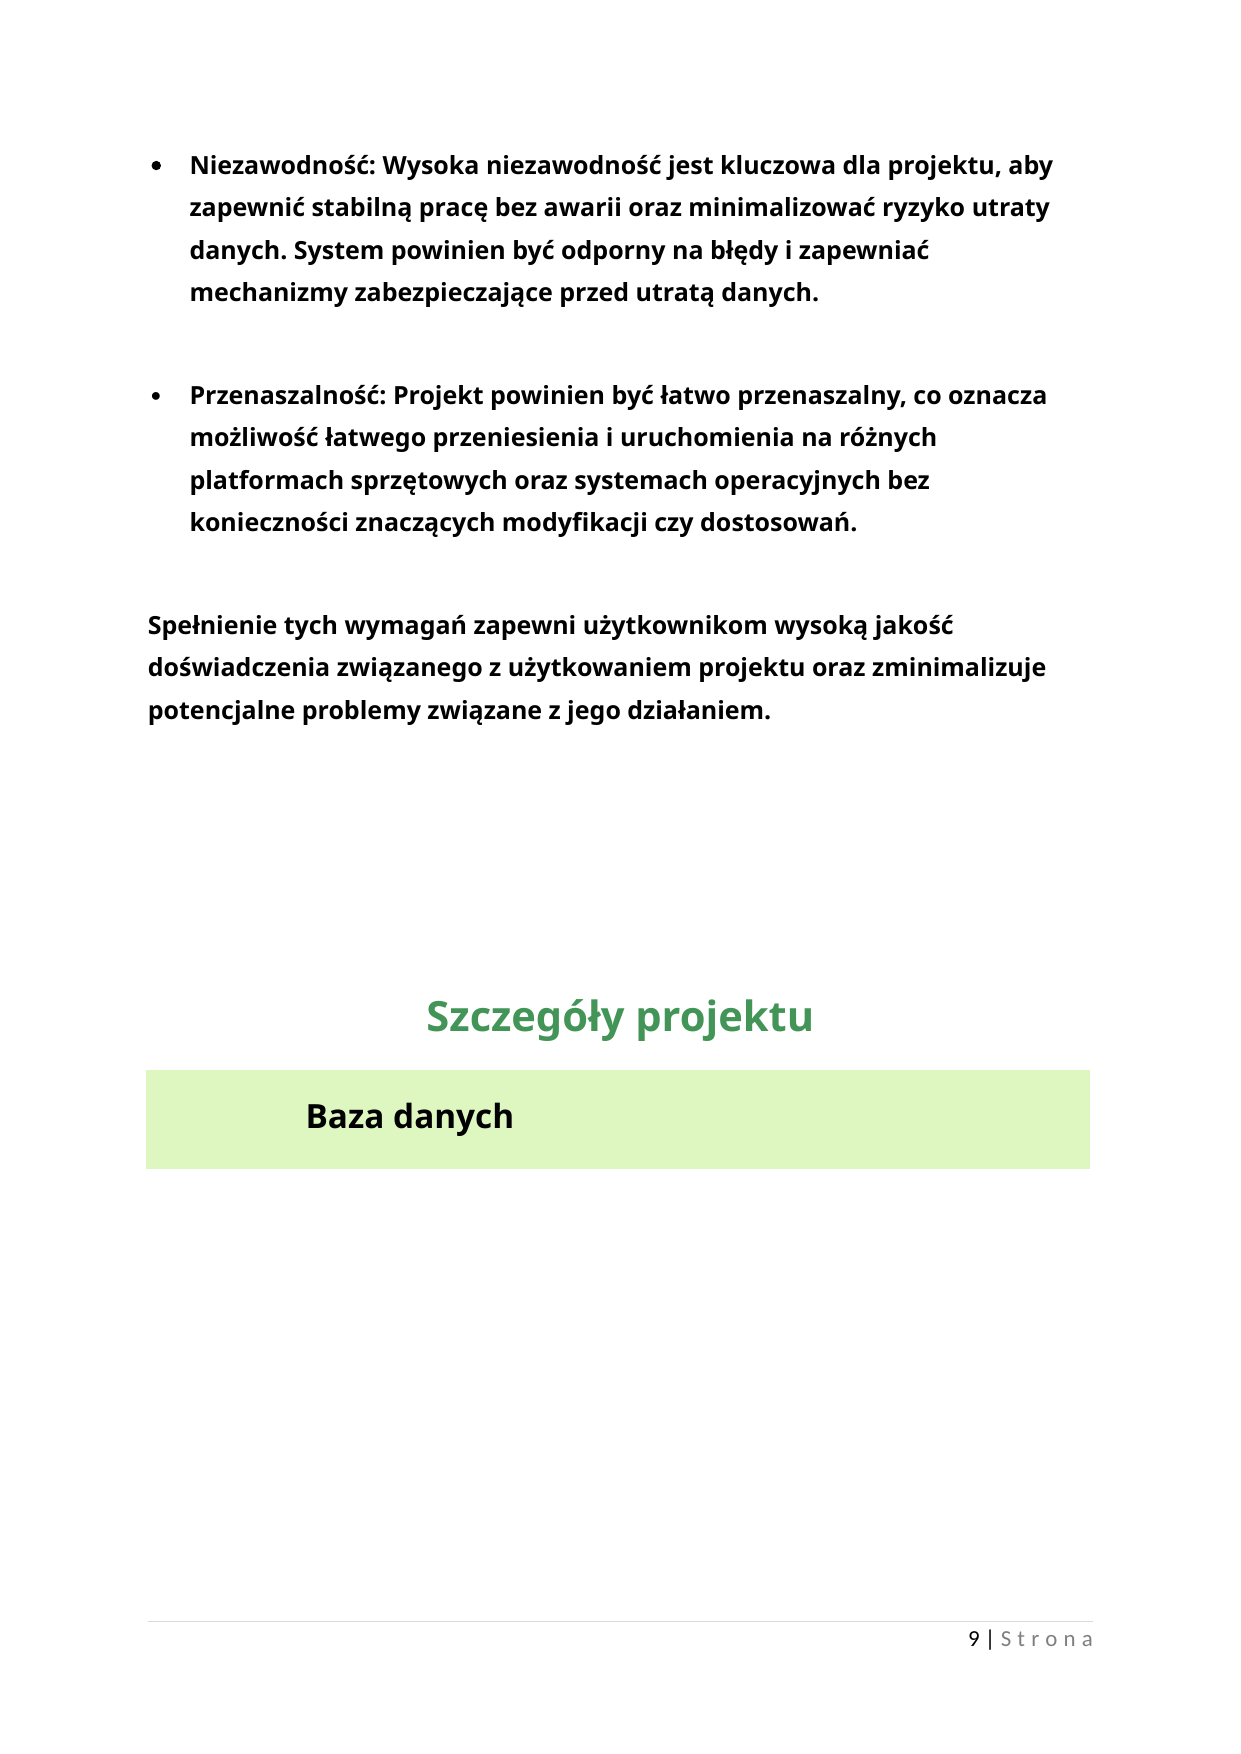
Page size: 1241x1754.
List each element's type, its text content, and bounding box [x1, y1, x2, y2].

table_header Baza danych [149, 1073, 1087, 1166]
text Szczegóły projektu [148, 986, 1093, 1043]
text Spełnienie tych wymagań zapewni użytkownikom wysoką jakość doświadczenia związanego z użytkowaniem projektu oraz zminimalizuje potencjalne problemy związane z jego działaniem. [148, 608, 1093, 727]
list Niezawodność: Wysoka niezawodność jest kluczowa dla projektu, aby zapewnić stabilną pracę bez awarii oraz minimalizować ryzyko utraty danych. System powinien być odporny na błędy i zapewniać mechanizmy zabezpieczające przed utratą danych. [152, 148, 1093, 309]
list Przenaszalność: Projekt powinien być łatwo przenaszalny, co oznacza możliwość łatwego przeniesienia i uruchomienia na różnych platformach sprzętowych oraz systemach operacyjnych bez konieczności znaczących modyfikacji czy dostosowań. [152, 378, 1093, 539]
